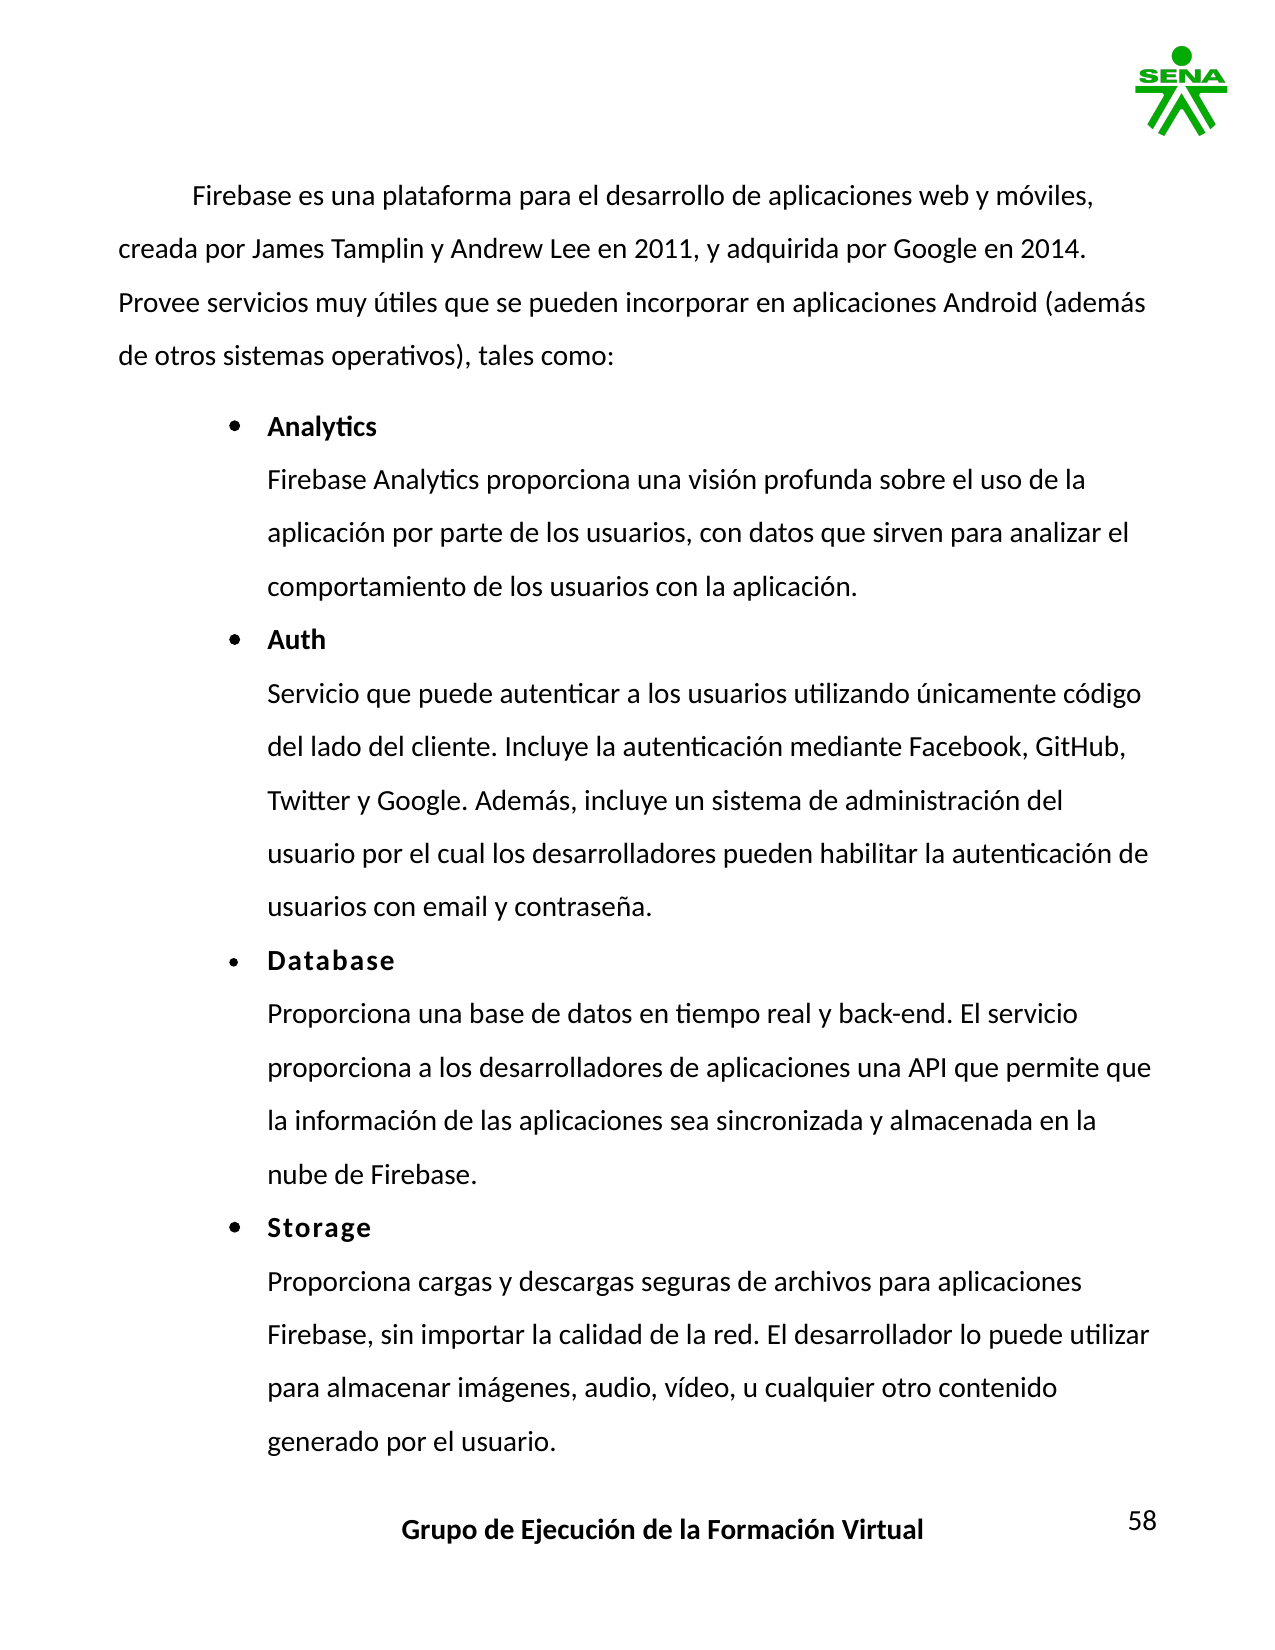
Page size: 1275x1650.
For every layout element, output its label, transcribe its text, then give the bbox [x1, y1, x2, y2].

list Servicio que puede autenticar a los usuarios utilizando únicamente código del lado del cliente. Incluye la autenticación mediante Facebook, GitHub, Twitter y Google. Además, incluye un sistema de administración del usuario por el cual los desarrolladores pueden habilitar la autenticación de usuarios con email y contraseña. [267, 675, 1157, 924]
list Firebase Analytics proporciona una visión profunda sobre el uso de la aplicación por parte de los usuarios, con datos que sirven para analizar el comportamiento de los usuarios con la aplicación. [267, 461, 1157, 603]
text Firebase es una plataforma para el desarrollo de aplicaciones web y móviles, creada por James Tamplin y Andrew Lee en 2011, y adquirida por Google en 2014. Provee servicios muy útiles que se pueden incorporar en aplicaciones Android (además de otros sistemas operativos), tales como: [118, 177, 1157, 373]
list Proporciona cargas y descargas seguras de archivos para aplicaciones Firebase, sin importar la calidad de la red. El desarrollador lo puede utilizar para almacenar imágenes, audio, vídeo, u cualquier otro contenido generado por el usuario. [267, 1263, 1157, 1458]
list Analytics [229, 408, 1157, 443]
list Auth [229, 621, 1157, 657]
list Storage [229, 1209, 1157, 1245]
picture [1135, 46, 1228, 136]
list Database [229, 942, 1157, 978]
list Proporciona una base de datos en tiempo real y back-end. El servicio proporciona a los desarrolladores de aplicaciones una API que permite que la información de las aplicaciones sea sincronizada y almacenada en la nube de Firebase. [267, 995, 1157, 1191]
